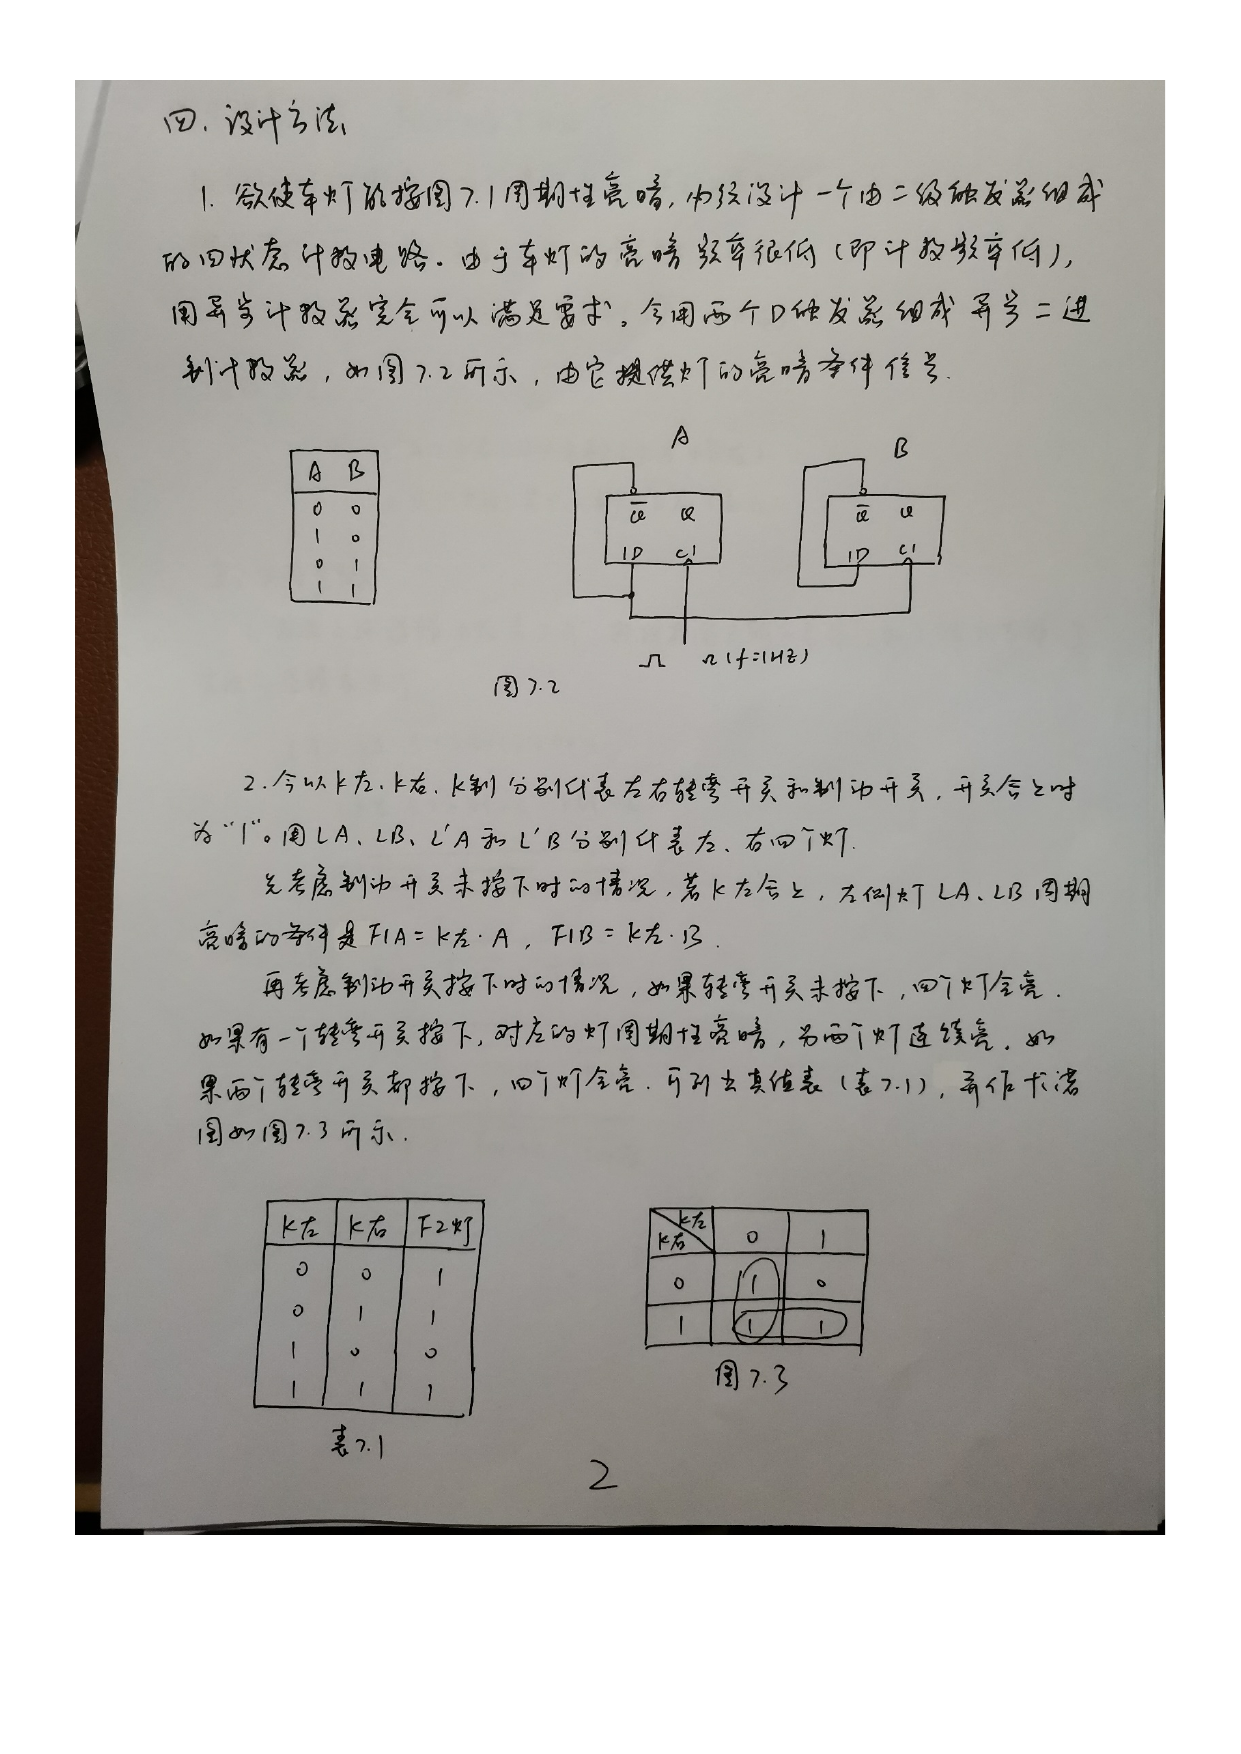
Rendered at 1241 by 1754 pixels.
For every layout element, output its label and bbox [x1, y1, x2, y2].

picture [75, 80, 1166, 1535]
